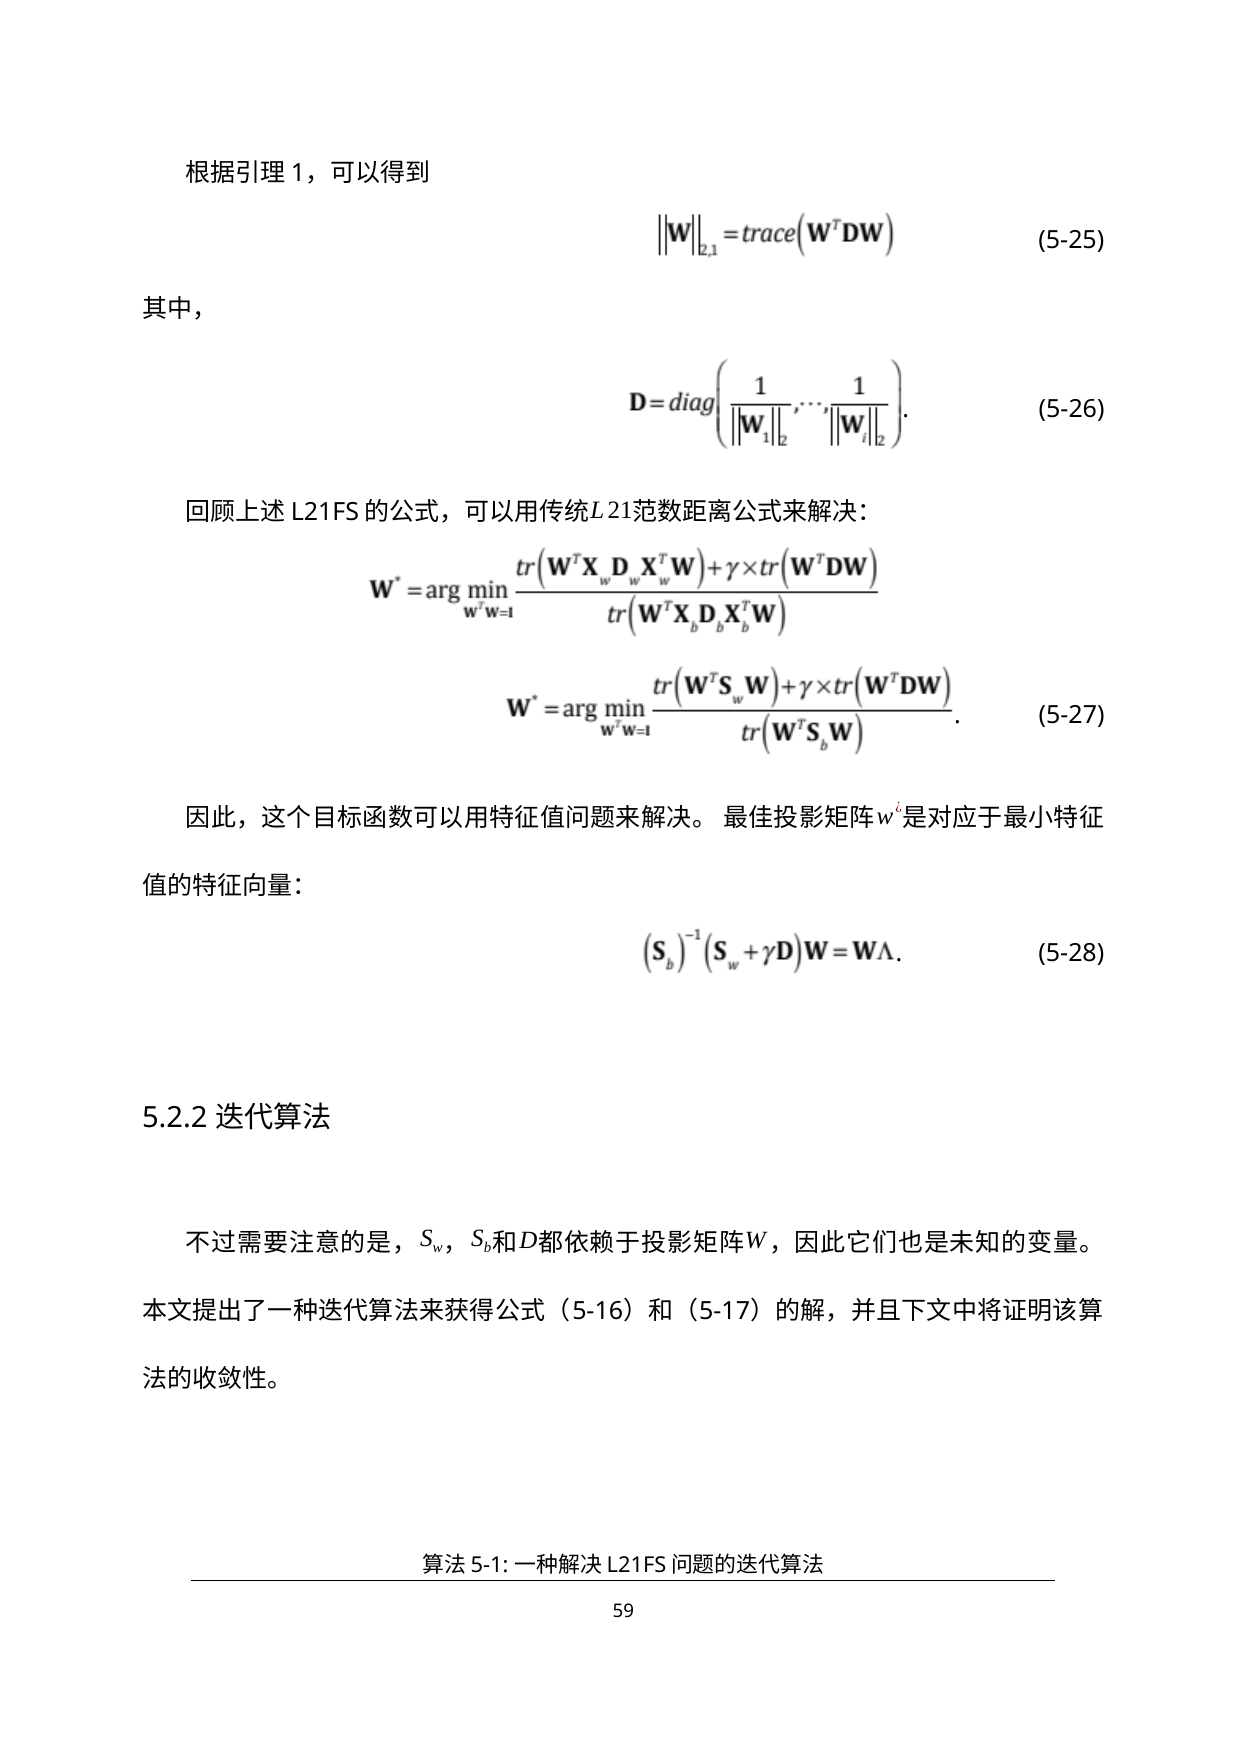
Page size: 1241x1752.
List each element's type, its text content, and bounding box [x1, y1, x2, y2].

text 其中， [142, 272, 1104, 340]
text . (5-26) [142, 340, 1104, 476]
text 不过需要注意的是，，和都依赖于投影矩阵，因此它们也是未知的变量。 本文提出了一种迭代算法来获得公式（5-16）和（5-17）的解，并且下文中将证明该算法的收敛性。 [142, 1206, 1104, 1410]
text 根据引理1，可以得到 [142, 136, 1104, 204]
text . (5-28) [142, 917, 1104, 985]
text 回顾上述L21FS的公式，可以用传统范数距离公式来解决： [142, 476, 1104, 544]
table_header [191, 1546, 1055, 1580]
text 因此，这个目标函数可以用特征值问题来解决。 最佳投影矩阵是对应于最小特征值的特征向量： [142, 782, 1104, 917]
text (5-25) [142, 204, 1104, 272]
text . (5-27) [142, 646, 1104, 782]
subtitle 5.2.2 迭代算法 [142, 1080, 1104, 1148]
